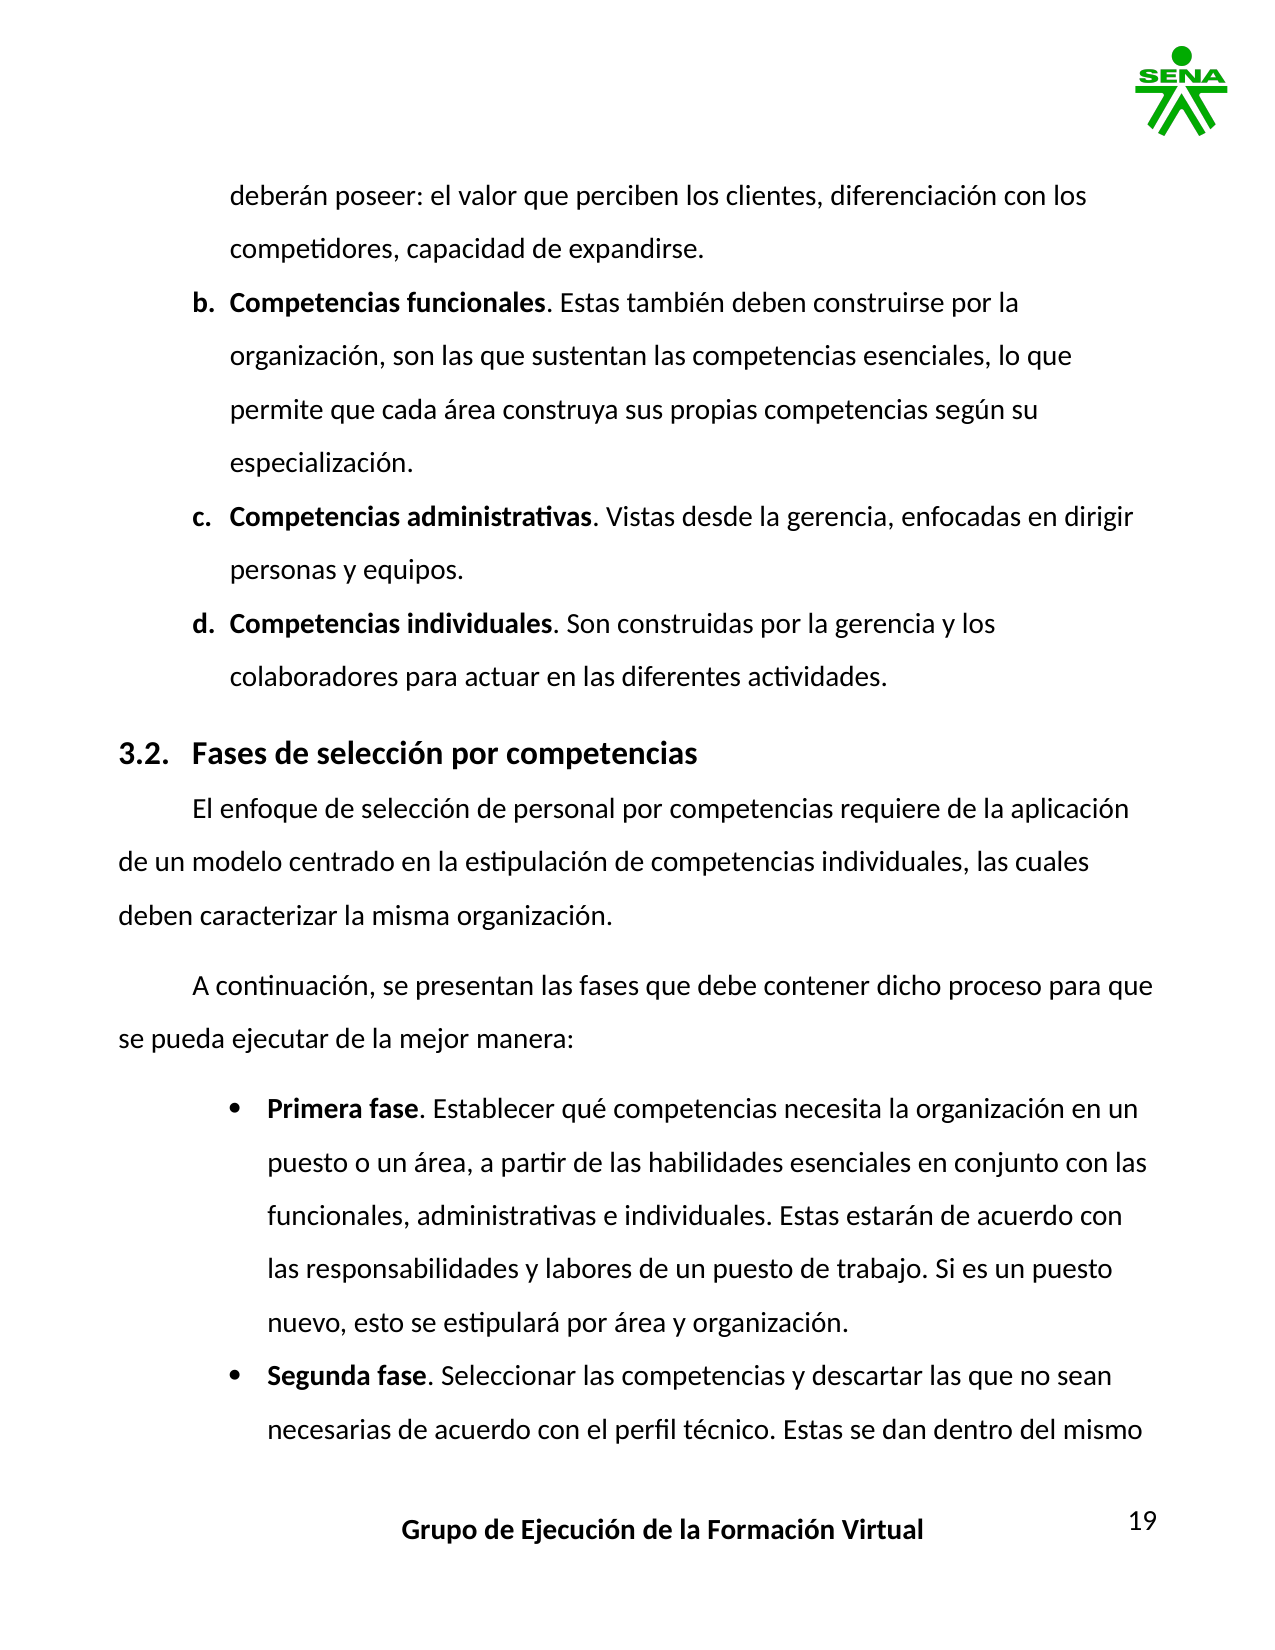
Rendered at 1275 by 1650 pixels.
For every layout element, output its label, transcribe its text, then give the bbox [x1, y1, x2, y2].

text El enfoque de selección de personal por competencias requiere de la aplicación de un modelo centrado en la estipulación de competencias individuales, las cuales deben caracterizar la misma organización. [118, 790, 1157, 932]
list Competencias funcionales. Estas también deben construirse por la organización, son las que sustentan las competencias esenciales, lo que permite que cada área construya sus propias competencias según su especialización. [192, 284, 1157, 480]
subtitle Fases de selección por competencias [118, 732, 1157, 773]
list Competencias administrativas. Vistas desde la gerencia, enfocadas en dirigir personas y equipos. [192, 498, 1157, 587]
text A continuación, se presentan las fases que debe contener dicho proceso para que se pueda ejecutar de la mejor manera: [118, 967, 1157, 1056]
picture [1135, 46, 1228, 136]
list Competencias individuales. Son construidas por la gerencia y los colaboradores para actuar en las diferentes actividades. [192, 605, 1157, 694]
list Primera fase. Establecer qué competencias necesita la organización en un puesto o un área, a partir de las habilidades esenciales en conjunto con las funcionales, administrativas e individuales. Estas estarán de acuerdo con las responsabilidades y labores de un puesto de trabajo. Si es un puesto nuevo, esto se estipulará por área y organización. [229, 1090, 1157, 1340]
